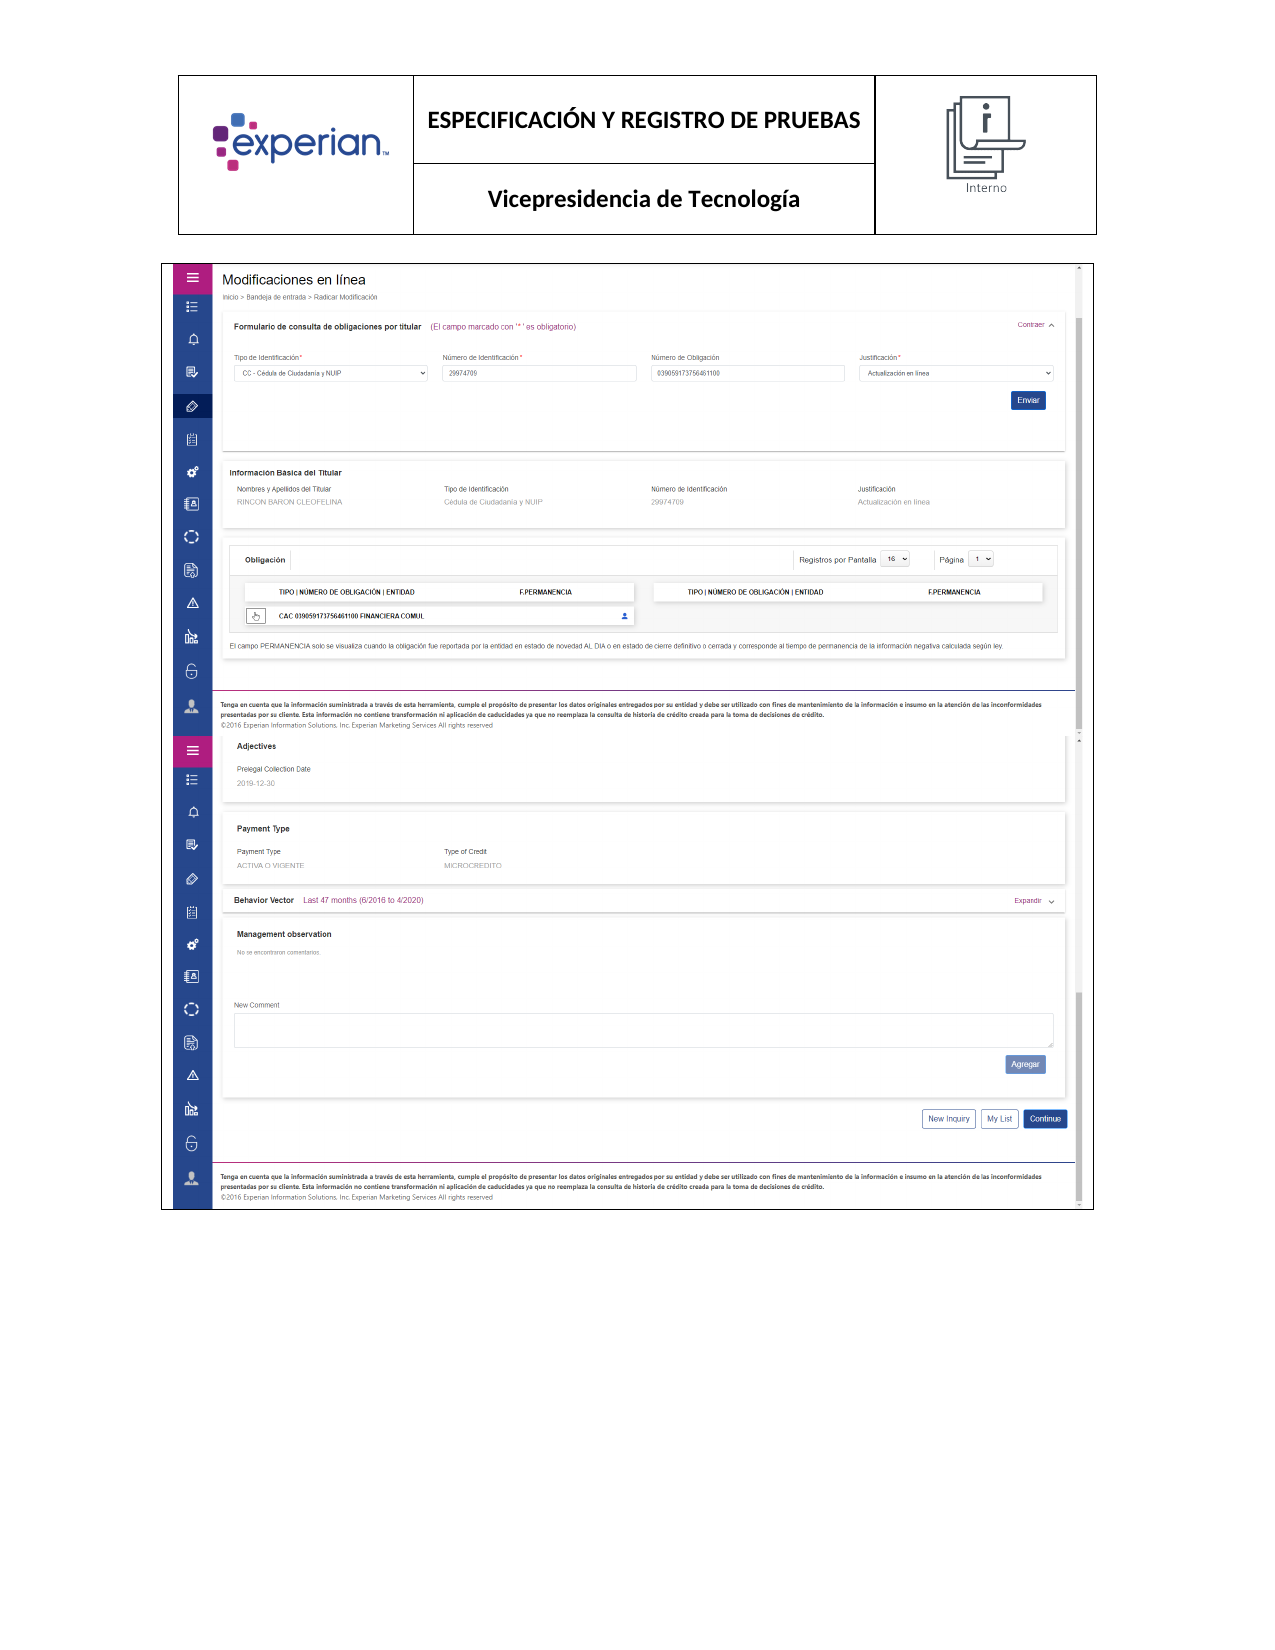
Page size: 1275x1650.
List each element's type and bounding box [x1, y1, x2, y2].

picture [946, 91, 1026, 193]
picture [191, 91, 401, 192]
table_cell [1083, 264, 1093, 1209]
picture [173, 264, 1083, 1209]
table_cell [162, 264, 173, 1209]
